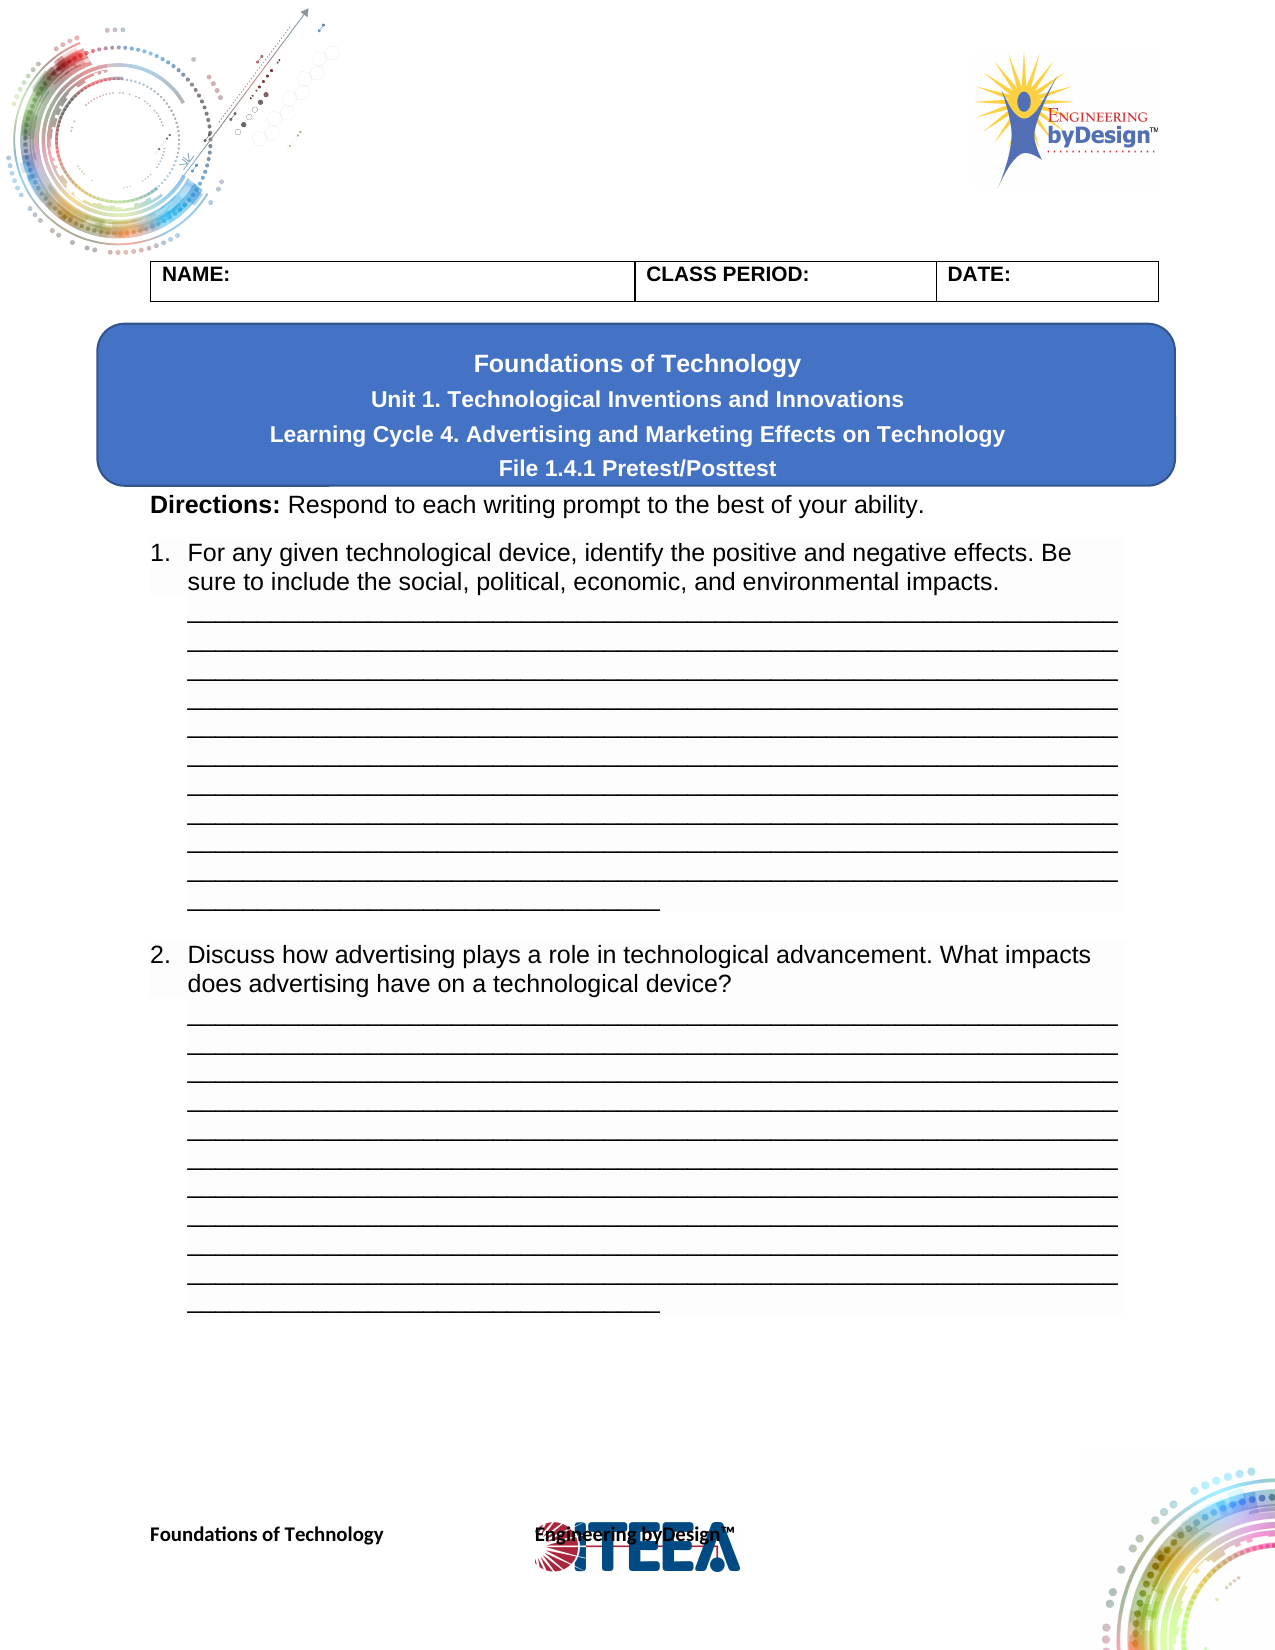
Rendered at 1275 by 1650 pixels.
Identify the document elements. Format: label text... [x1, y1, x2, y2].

picture [1084, 1451, 1275, 1650]
text Unit 1. Technological Inventions and Innovations [150, 386, 1125, 412]
text Learning Cycle 4. Advertising and Marketing Effects on Technology [150, 421, 1125, 447]
list For any given technological device, identify the positive and negative effects. Be sure to include the social, political, economic, and environmental impacts. [150, 538, 1125, 595]
picture [0, 0, 344, 260]
table_header CLASS PERIOD: [636, 262, 936, 301]
table_header NAME: [151, 262, 634, 301]
table_header DATE: [937, 262, 1158, 301]
list ________________________________________________________________________________________________________________________________________________________________________________________________________________________________________________________________________________________________________________________________________________________________________________________________________________________________________________________________________________________________________________________________________________________________________________________________________________________________________________________________________________________________________________________________ [187, 998, 1125, 1314]
text Directions: Respond to each writing prompt to the best of your ability. [150, 490, 1125, 519]
text Foundations of Technology [150, 349, 1125, 378]
list Discuss how advertising plays a role in technological advancement. What impacts does advertising have on a technological device? [150, 940, 1125, 998]
text File 1.4.1 Pretest/Posttest [150, 455, 1125, 482]
picture [535, 1522, 740, 1572]
list ________________________________________________________________________________________________________________________________________________________________________________________________________________________________________________________________________________________________________________________________________________________________________________________________________________________________________________________________________________________________________________________________________________________________________________________________________________________________________________________________________________________________________________________________ [187, 595, 1125, 912]
picture [974, 52, 1159, 188]
